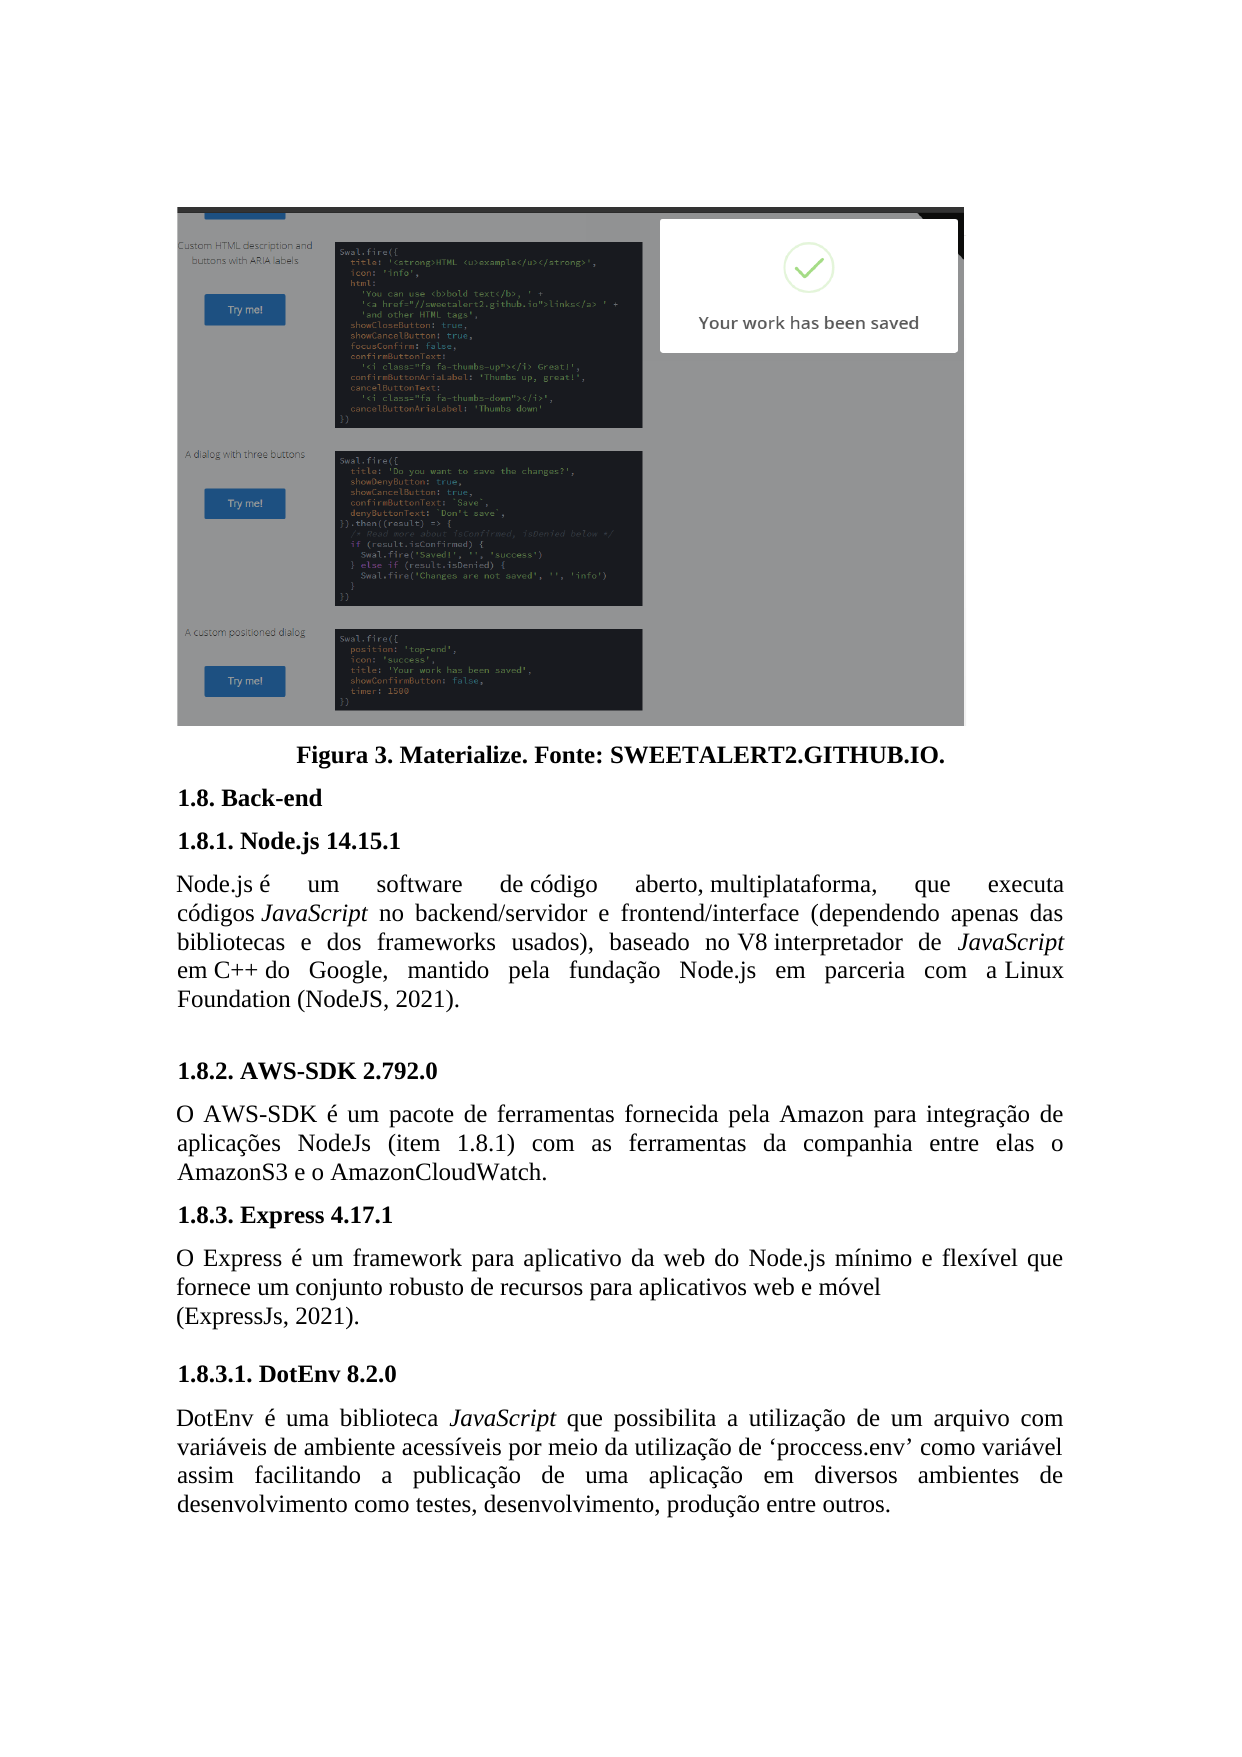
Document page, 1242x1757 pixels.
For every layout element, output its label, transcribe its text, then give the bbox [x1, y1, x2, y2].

text O Express é um framework para aplicativo da web do Node.js mínimo e flexível que fornece um conjunto robusto de recursos para aplicativos web e móvel [176, 1243, 1064, 1301]
subtitle 1.8.2. AWS-SDK 2.792.0 [177, 1056, 1124, 1085]
text Figura 3. Materialize. Fonte: SWEETALERT2.GITHUB.IO. [177, 740, 1064, 769]
text DotEnv é uma biblioteca JavaScript que possibilita a utilização de um arquivo com variáveis de ambiente acessíveis por meio da utilização de ‘proccess.env’ como variável assim facilitando a publicação de uma aplicação em diversos ambientes de desenvolvimento como testes, desenvolvimento, produção entre outros. [176, 1403, 1064, 1518]
subtitle 1.8.3.1. DotEnv 8.2.0 [177, 1359, 1063, 1388]
picture [177, 207, 967, 726]
subtitle 1.8.1. Node.js 14.15.1 [177, 826, 1124, 855]
text (ExpressJs, 2021). [176, 1301, 1064, 1330]
text O AWS-SDK é um pacote de ferramentas fornecida pela Amazon para integração de aplicações NodeJs (item 1.8.1) com as ferramentas da companhia entre elas o AmazonS3 e o AmazonCloudWatch. [176, 1099, 1064, 1186]
subtitle 1.8.3. Express 4.17.1 [177, 1200, 1124, 1228]
text Node.js é um software de código aberto, multiplataforma, que executa códigos JavaScript no backend/servidor e frontend/interface (dependendo apenas das bibliotecas e dos frameworks usados), baseado no V8 interpretador de JavaScript em C++ do Google, mantido pela fundação Node.js em parceria com a Linux Foundation (NodeJS, 2021). [176, 869, 1064, 1013]
subtitle 1.8. Back-end [177, 783, 1124, 811]
